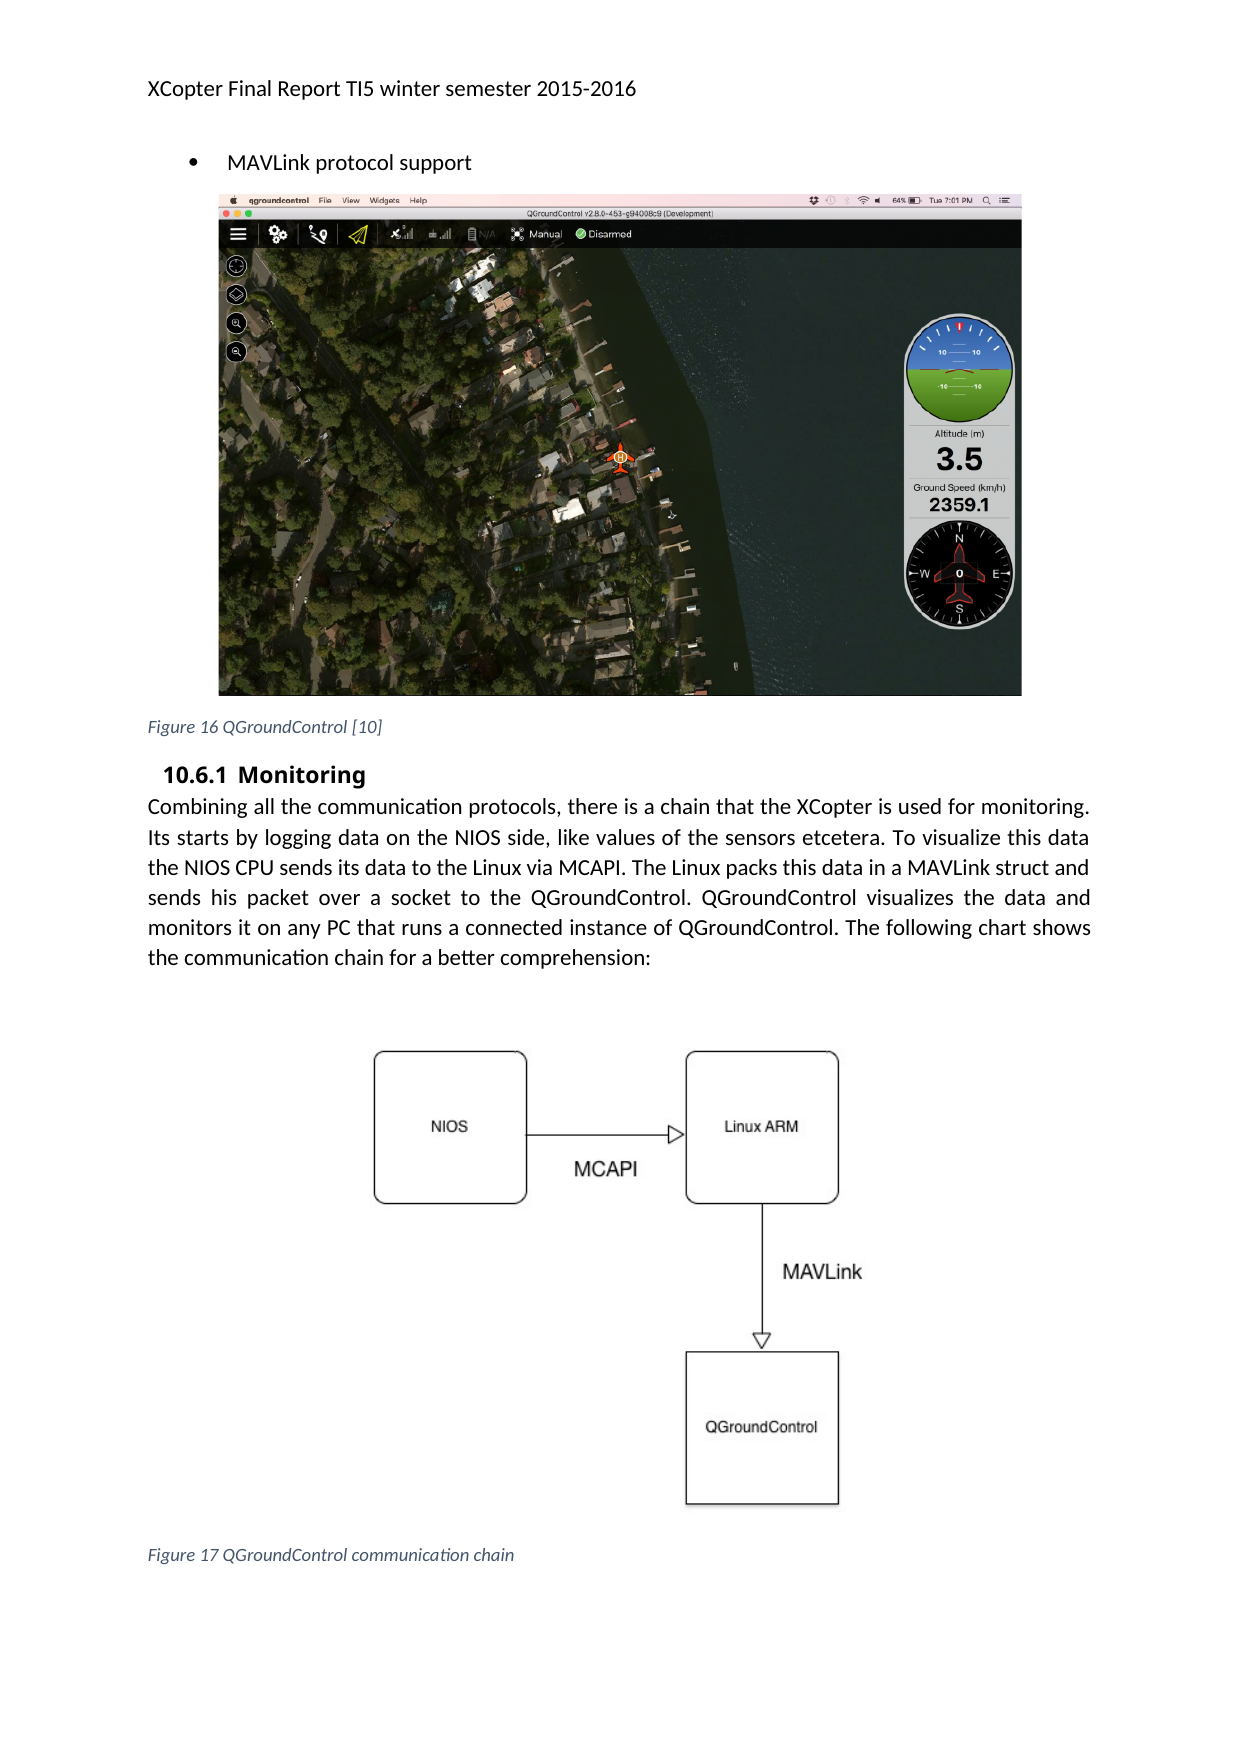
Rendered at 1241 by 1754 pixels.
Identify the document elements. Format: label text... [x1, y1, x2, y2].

picture [360, 1037, 881, 1525]
subtitle Monitoring [162, 759, 1093, 790]
text Combining all the communication protocols, there is a chain that the XCopter is used for monitoring. Its starts by logging data on the NIOS side, like values of the sensors etcetera. To visualize this data the NIOS CPU sends its data to the Linux via MCAPI. The Linux packs this data in a MAVLink struct and sends his packet over a socket to the QGroundControl. QGroundControl visualizes the data and monitors it on any PC that runs a connected instance of QGroundControl. The following chart shows the communication chain for a better comprehension: [148, 792, 1093, 971]
text Figure 16 QGroundControl [148, 715, 1093, 738]
picture [218, 194, 1022, 696]
list MAVLink protocol support [189, 148, 1093, 176]
text Figure 17 QGroundControl communication chain [148, 1543, 1093, 1566]
